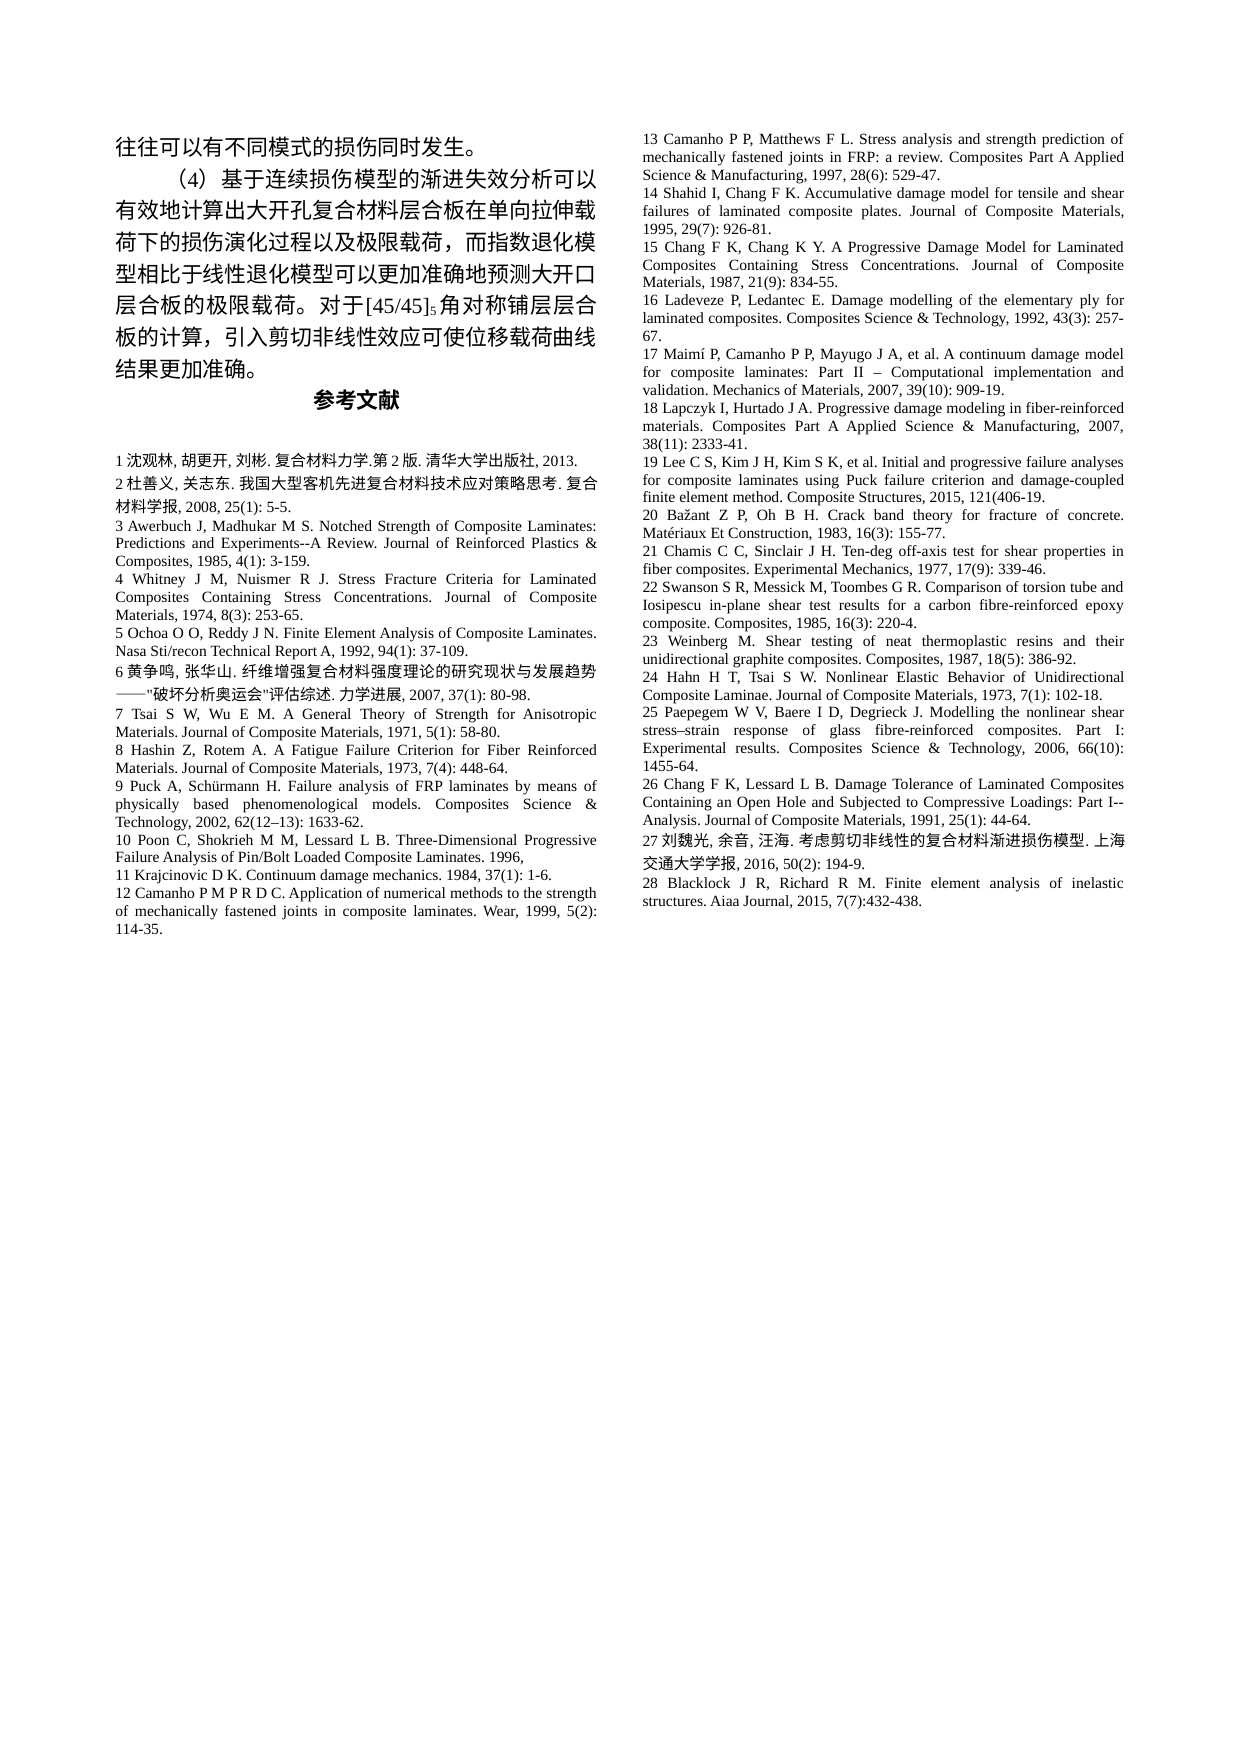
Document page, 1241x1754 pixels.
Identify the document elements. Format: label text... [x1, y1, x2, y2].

text 23 Weinberg M. Shear testing of neat thermoplastic resins and their unidirectional graphite composites. Composites, 1987, 18(5): 386-92. [642, 632, 1125, 667]
text 9 Puck A, Schürmann H. Failure analysis of FRP laminates by means of physically based phenomenological models. Composites Science & Technology, 2002, 62(12–13): 1633-62. [115, 777, 598, 830]
text （4）基于连续损伤模型的渐进失效分析可以有效地计算出大开孔复合材料层合板在单向拉伸载荷下的损伤演化过程以及极限载荷，而指数退化模型相比于线性退化模型可以更加准确地预测大开口层合板的极限载荷。对于[45/45]5角对称铺层层合板的计算，引入剪切非线性效应可使位移载荷曲线结果更加准确。 [115, 162, 598, 383]
text 3 Awerbuch J, Madhukar M S. Notched Strength of Composite Laminates: Predictions and Experiments--A Review. Journal of Reinforced Plastics & Composites, 1985, 4(1): 3-159. [115, 516, 598, 570]
text 24 Hahn H T, Tsai S W. Nonlinear Elastic Behavior of Unidirectional Composite Laminae. Journal of Composite Materials, 1973, 7(1): 102-18. [642, 667, 1125, 703]
text 27刘魏光, 余音, 汪海. 考虑剪切非线性的复合材料渐进损伤模型. 上海交通大学学报, 2016, 50(2): 194-9. [642, 829, 1125, 874]
text 14 Shahid I, Chang F K. Accumulative damage model for tensile and shear failures of laminated composite plates. Journal of Composite Materials, 1995, 29(7): 926-81. [642, 184, 1125, 237]
text 16 Ladeveze P, Ledantec E. Damage modelling of the elementary ply for laminated composites. Composites Science & Technology, 1992, 43(3): 257-67. [642, 291, 1125, 345]
text 10 Poon C, Shokrieh M M, Lessard L B. Three-Dimensional Progressive Failure Analysis of Pin/Bolt Loaded Composite Laminates. 1996, [115, 830, 598, 866]
text 28 Blacklock J R, Richard R M. Finite element analysis of inelastic structures. Aiaa Journal, 2015, 7(7):432-438. [642, 874, 1125, 910]
text 25 Paepegem W V, Baere I D, Degrieck J. Modelling the nonlinear shear stress–strain response of glass fibre-reinforced composites. Part I: Experimental results. Composites Science & Technology, 2006, 66(10): 1455-64. [642, 703, 1125, 775]
text 4 Whitney J M, Nuismer R J. Stress Fracture Criteria for Laminated Composites Containing Stress Concentrations. Journal of Composite Materials, 1974, 8(3): 253-65. [115, 570, 598, 624]
text 13 Camanho P P, Matthews F L. Stress analysis and strength prediction of mechanically fastened joints in FRP: a review. Composites Part A Applied Science & Manufacturing, 1997, 28(6): 529-47. [642, 130, 1125, 184]
text 26 Chang F K, Lessard L B. Damage Tolerance of Laminated Composites Containing an Open Hole and Subjected to Compressive Loadings: Part I--Analysis. Journal of Composite Materials, 1991, 25(1): 44-64. [642, 775, 1125, 829]
text 1沈观林, 胡更开, 刘彬. 复合材料力学.第2版. 清华大学出版社, 2013. [115, 449, 598, 471]
text 19 Lee C S, Kim J H, Kim S K, et al. Initial and progressive failure analyses for composite laminates using Puck failure criterion and damage-coupled finite element method. Composite Structures, 2015, 121(406-19. [642, 452, 1125, 506]
text 21 Chamis C C, Sinclair J H. Ten-deg off-axis test for shear properties in fiber composites. Experimental Mechanics, 1977, 17(9): 339-46. [642, 542, 1125, 578]
text 20 Bažant Z P, Oh B H. Crack band theory for fracture of concrete. Matériaux Et Construction, 1983, 16(3): 155-77. [642, 506, 1125, 542]
text 12 Camanho P M P R D C. Application of numerical methods to the strength of mechanically fastened joints in composite laminates. Wear, 1999, 5(2): 114-35. [115, 884, 598, 938]
text 7 Tsai S W, Wu E M. A General Theory of Strength for Anisotropic Materials. Journal of Composite Materials, 1971, 5(1): 58-80. [115, 705, 598, 741]
text 11 Krajcinovic D K. Continuum damage mechanics. 1984, 37(1): 1-6. [115, 866, 598, 884]
text 2杜善义, 关志东. 我国大型客机先进复合材料技术应对策略思考. 复合材料学报, 2008, 25(1): 5-5. [115, 471, 598, 516]
text 22 Swanson S R, Messick M, Toombes G R. Comparison of torsion tube and Iosipescu in-plane shear test results for a carbon fibre-reinforced epoxy composite. Composites, 1985, 16(3): 220-4. [642, 578, 1125, 632]
text 15 Chang F K, Chang K Y. A Progressive Damage Model for Laminated Composites Containing Stress Concentrations. Journal of Composite Materials, 1987, 21(9): 834-55. [642, 237, 1125, 291]
text 6黄争鸣, 张华山. 纤维增强复合材料强度理论的研究现状与发展趋势——"破坏分析奥运会"评估综述. 力学进展, 2007, 37(1): 80-98. [115, 660, 598, 705]
text 17 Maimí P, Camanho P P, Mayugo J A, et al. A continuum damage model for composite laminates: Part II – Computational implementation and validation. Mechanics of Materials, 2007, 39(10): 909-19. [642, 345, 1125, 399]
text 18 Lapczyk I, Hurtado J A. Progressive damage modeling in fiber-reinforced materials. Composites Part A Applied Science & Manufacturing, 2007, 38(11): 2333-41. [642, 399, 1125, 452]
text （3）不同的铺层的损伤演化和破坏模式不同。对于同一铺层层合板而言，损伤的破坏模式并不受孔径大小的影响。而在损伤演化过程中，同一区域往往可以有不同模式的损伤同时发生。 [115, 130, 598, 162]
text 参考文献 [115, 383, 598, 415]
text 8 Hashin Z, Rotem A. A Fatigue Failure Criterion for Fiber Reinforced Materials. Journal of Composite Materials, 1973, 7(4): 448-64. [115, 741, 598, 777]
text 5 Ochoa O O, Reddy J N. Finite Element Analysis of Composite Laminates. Nasa Sti/recon Technical Report A, 1992, 94(1): 37-109. [115, 624, 598, 660]
